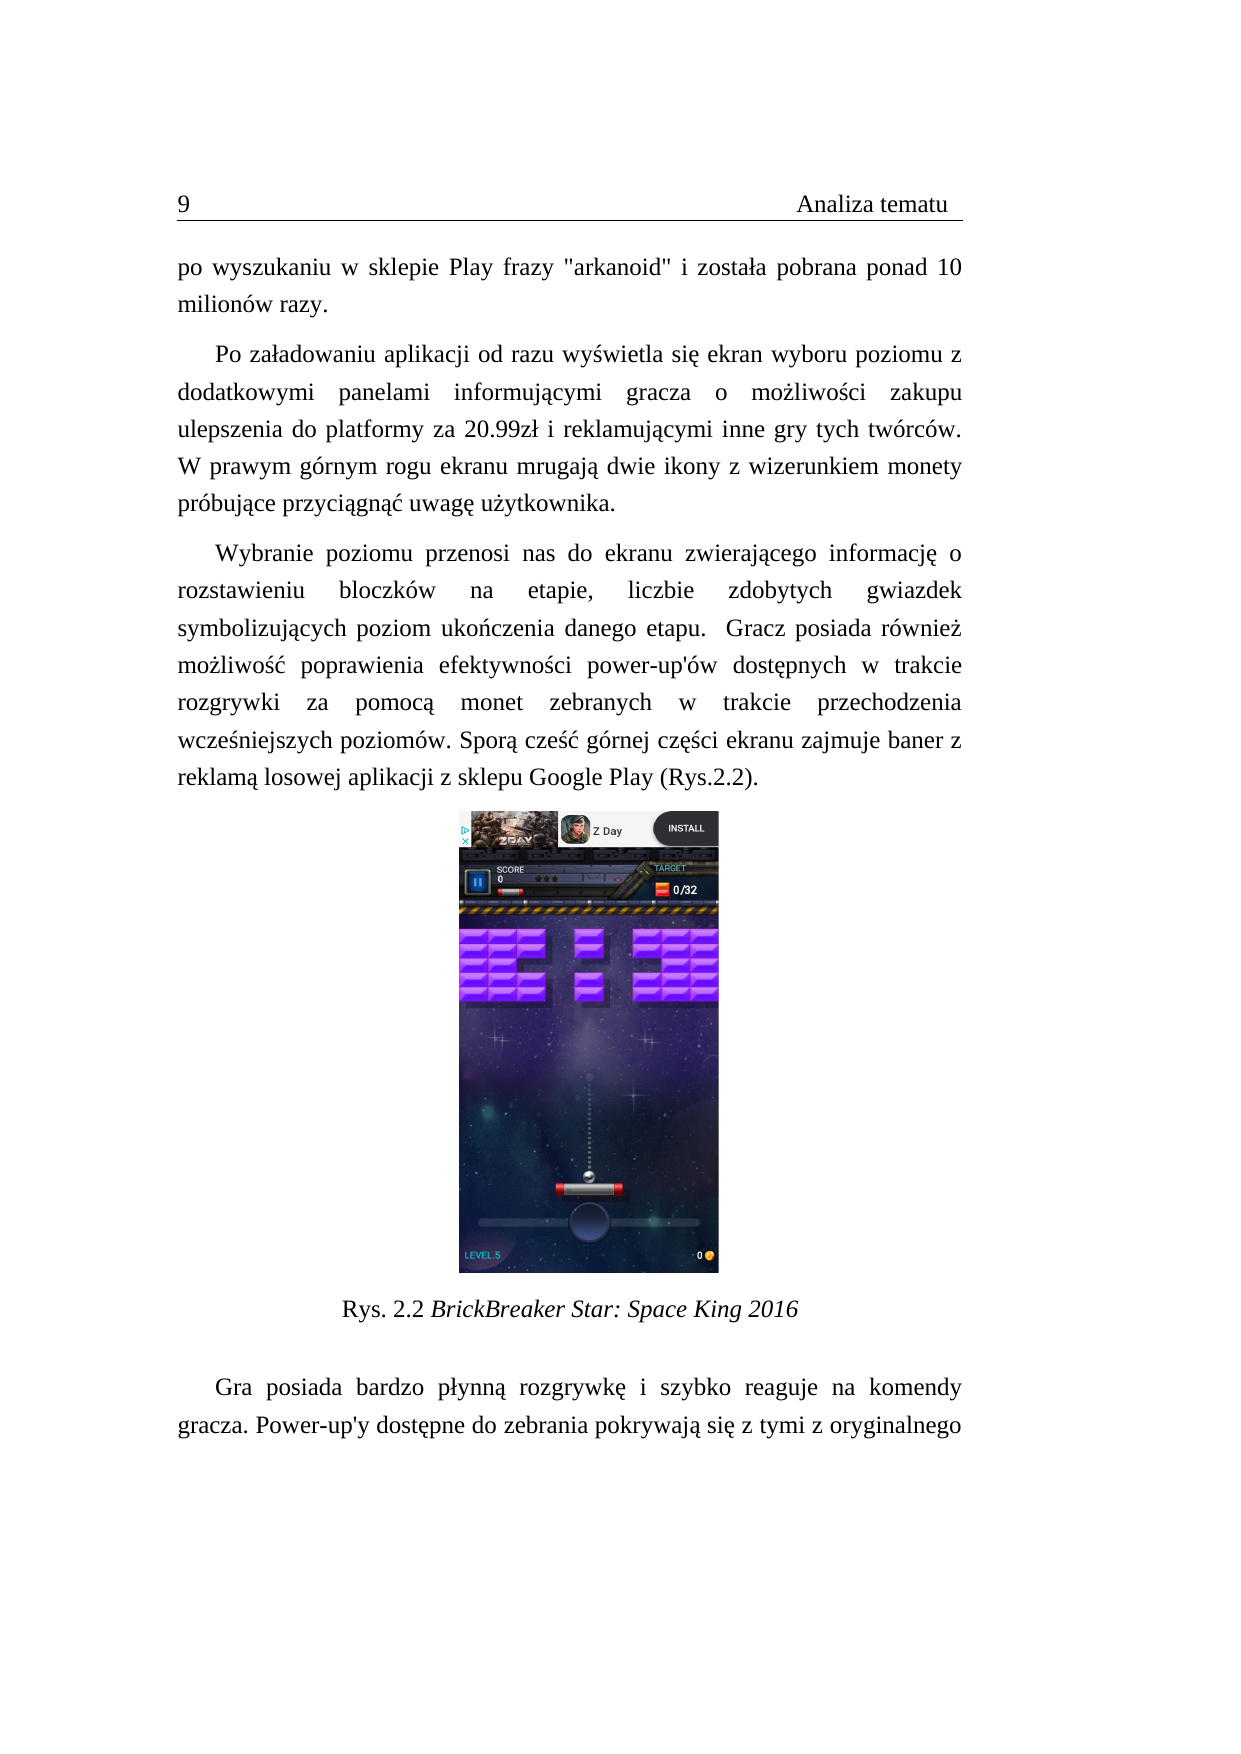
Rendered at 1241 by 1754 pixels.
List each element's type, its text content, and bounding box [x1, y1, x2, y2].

text Rys. 2.2 BrickBreaker Star: Space King 2016 [177, 1294, 963, 1323]
text Po załadowaniu aplikacji od razu wyświetla się ekran wyboru poziomu z dodatkowymi panelami informującymi gracza o możliwości zakupu ulepszenia do platformy za 20.99zł i reklamującymi inne gry tych twórców. W prawym górnym rogu ekranu mrugają dwie ikony z wizerunkiem monety próbujące przyciągnąć uwagę użytkownika. [177, 339, 963, 517]
text Wybranie poziomu przenosi nas do ekranu zwierającego informację o rozstawieniu bloczków na etapie, liczbie zdobytych gwiazdek symbolizujących poziom ukończenia danego etapu. Gracz posiada również możliwość poprawienia efektywności power-up'ów dostępnych w trakcie rozgrywki za pomocą monet zebranych w trakcie przechodzenia wcześniejszych poziomów. Sporą cześć górnej części ekranu zajmuje baner z reklamą losowej aplikacji z sklepu Google Play (Rys.2.2). [177, 538, 963, 791]
picture [459, 811, 719, 1273]
